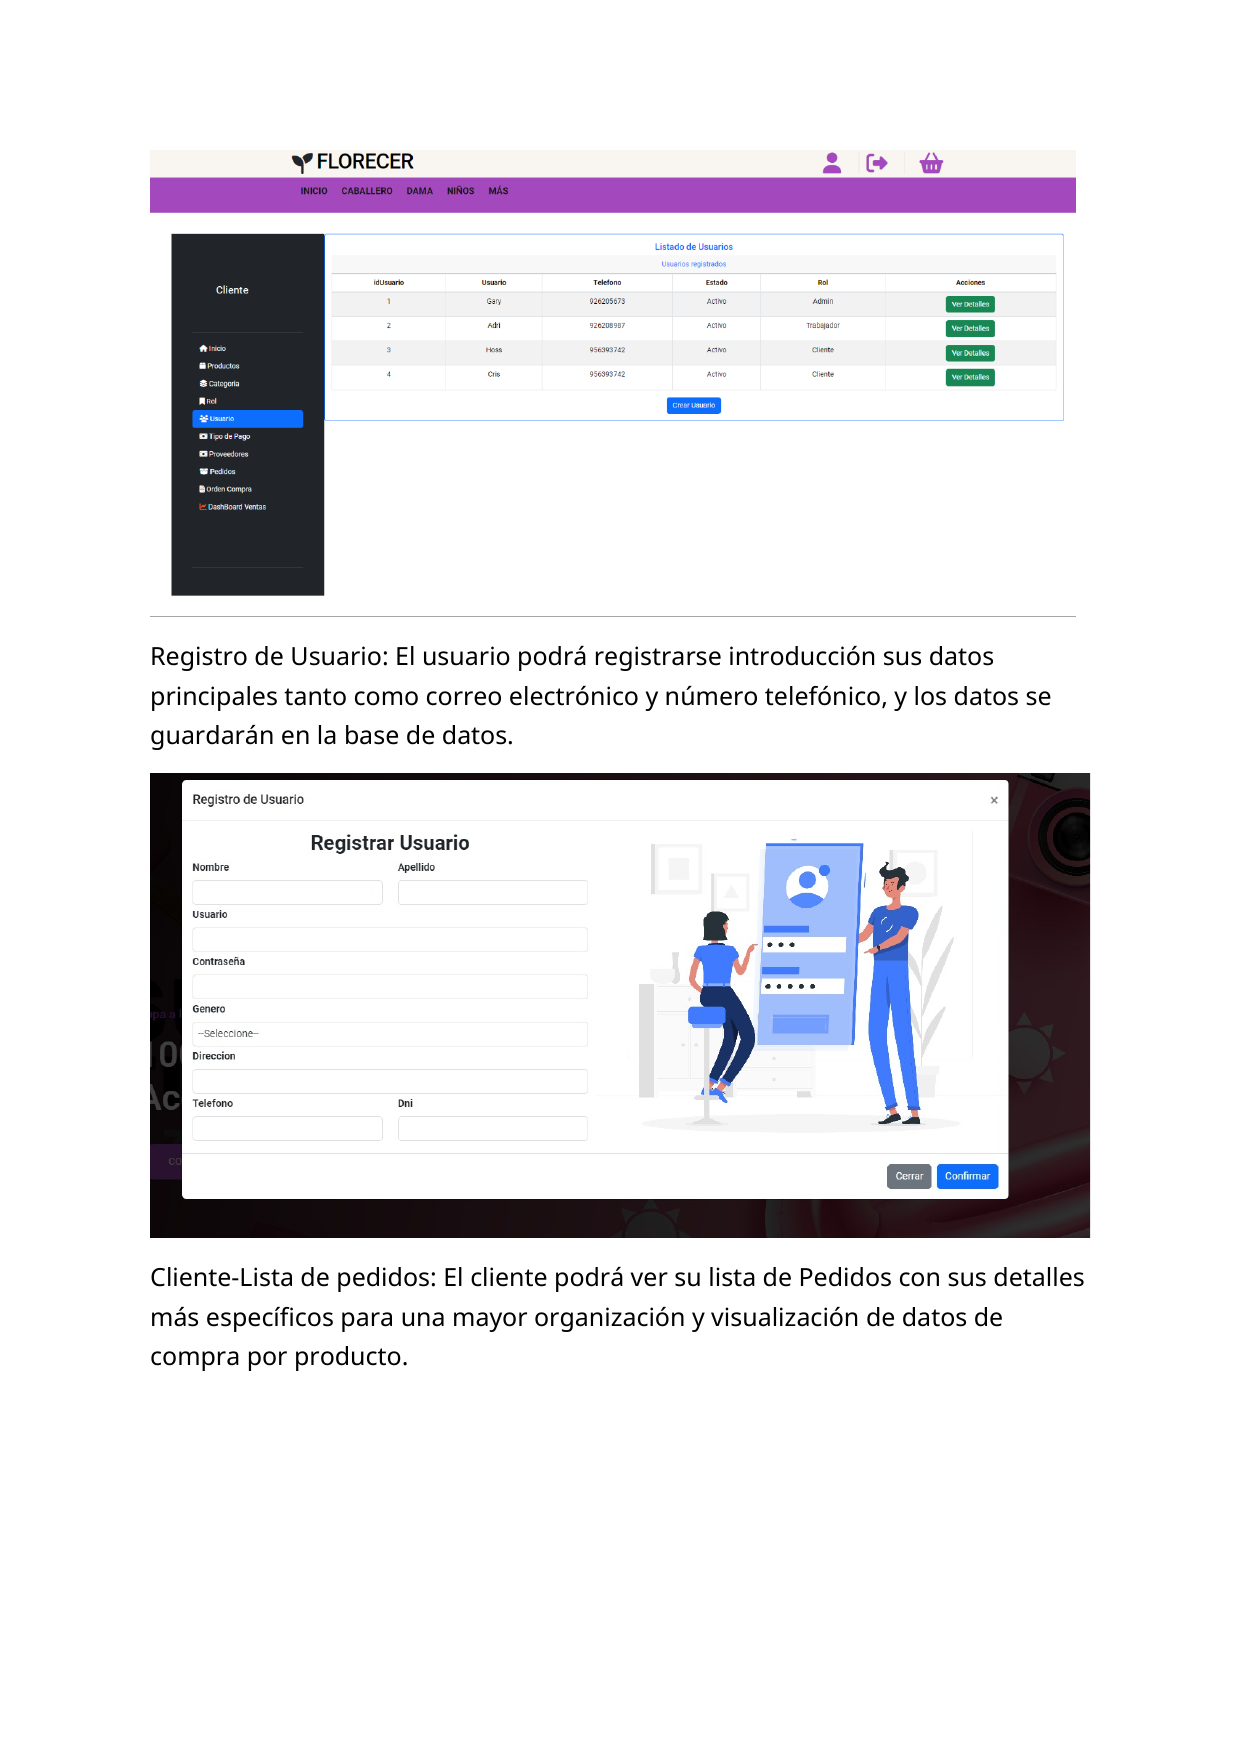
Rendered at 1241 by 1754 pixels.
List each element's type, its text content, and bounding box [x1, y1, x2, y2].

text Cliente-Lista de pedidos: El cliente podrá ver su lista de Pedidos con sus detalles más específicos para una mayor organización y visualización de datos de compra por producto. [150, 1260, 1090, 1373]
text Registro de Usuario: El usuario podrá registrarse introducción sus datos principales tanto como correo electrónico y número telefónico, y los datos se guardarán en la base de datos. [150, 639, 1090, 752]
picture [150, 150, 1076, 617]
picture [150, 773, 1091, 1238]
